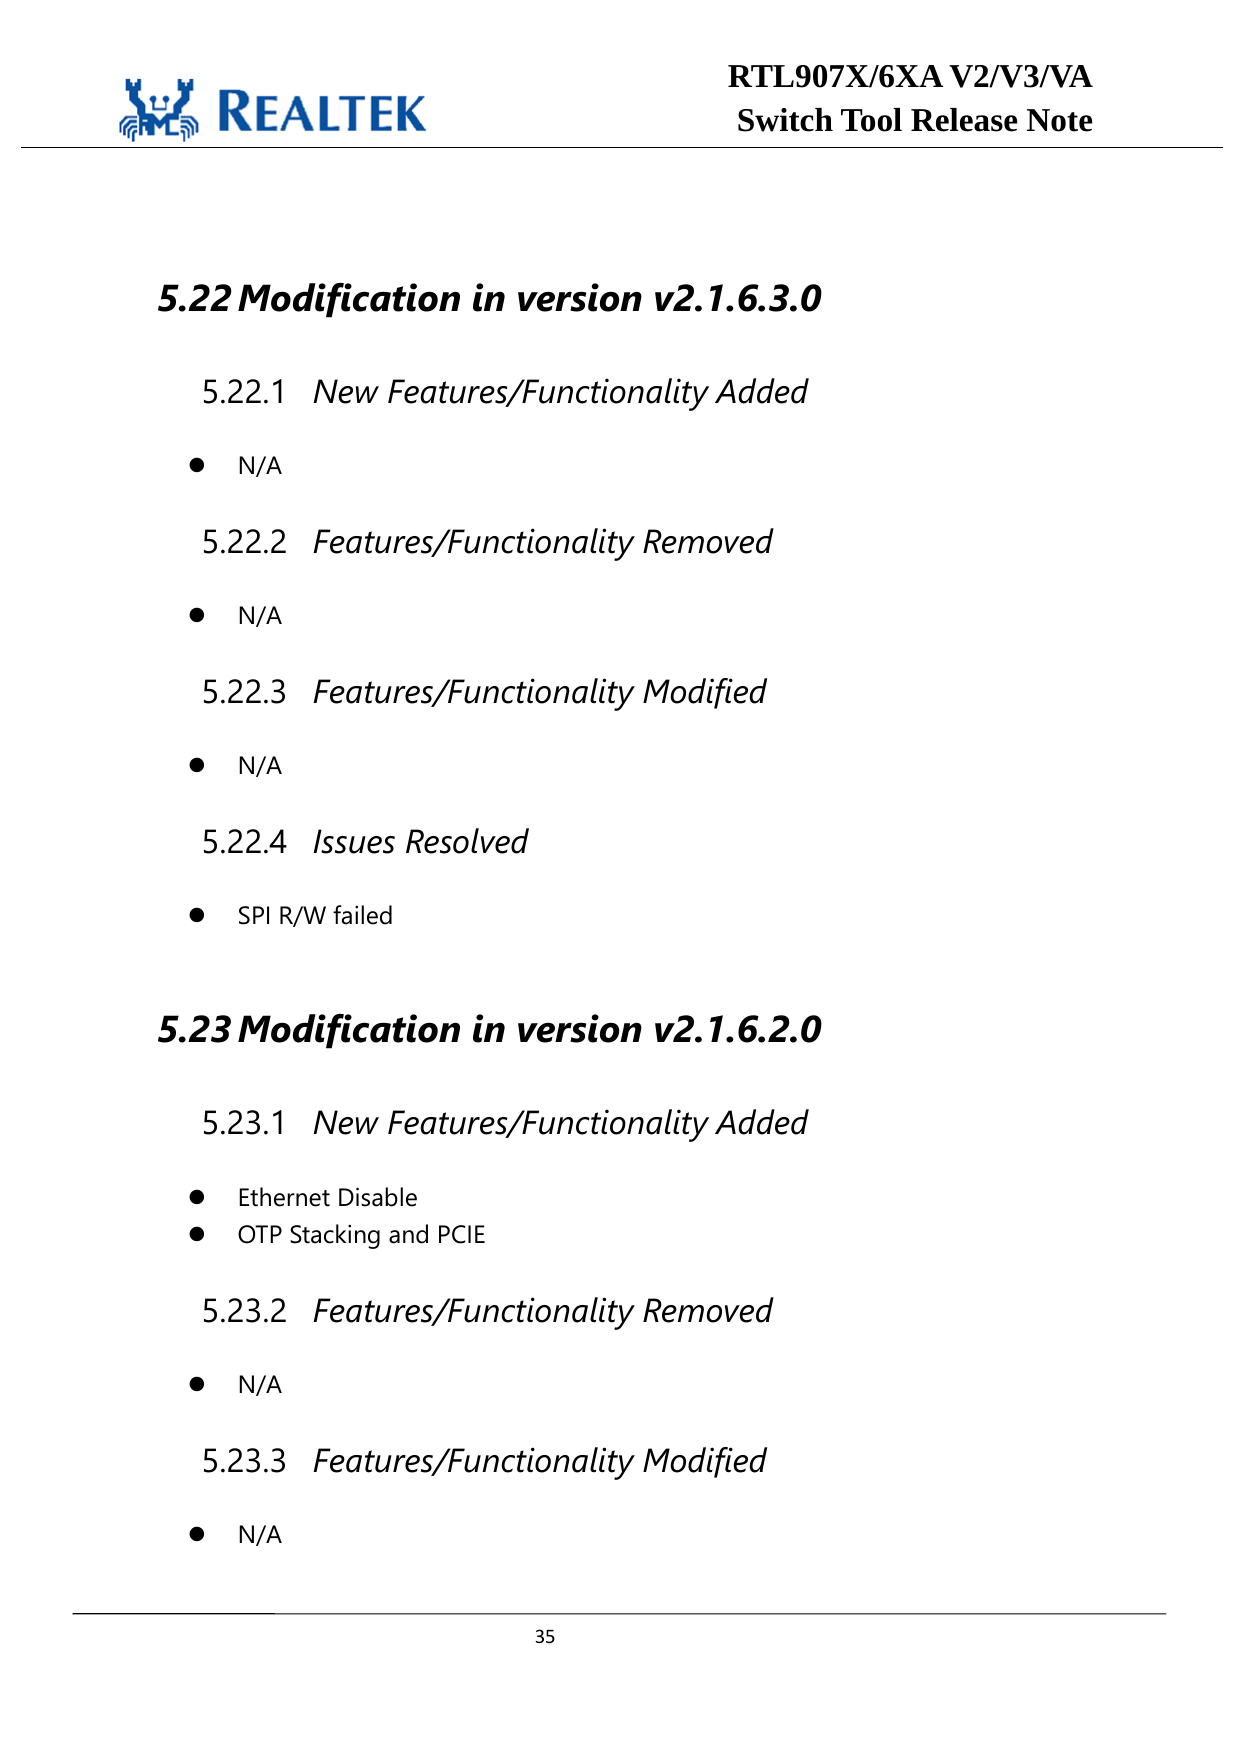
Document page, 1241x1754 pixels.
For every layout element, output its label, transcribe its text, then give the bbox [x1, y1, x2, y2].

list N/A [187, 1364, 1128, 1402]
list N/A [187, 596, 1128, 633]
list OTP Stacking and PCIE [187, 1214, 1128, 1252]
subtitle Modification in version v2.1.6.2.0 [157, 989, 1128, 1064]
text Features/Functionality Removed [201, 502, 1128, 577]
list SPI R/W failed [187, 896, 1128, 933]
text Features/Functionality Removed [201, 1271, 1128, 1346]
list N/A [187, 1514, 1128, 1552]
text New Features/Functionality Added [201, 1083, 1128, 1158]
text Issues Resolved [201, 802, 1128, 877]
text Features/Functionality Modified [201, 652, 1128, 727]
text New Features/Functionality Added [201, 352, 1128, 427]
list N/A [187, 446, 1128, 483]
text Features/Functionality Modified [201, 1421, 1128, 1496]
list N/A [187, 746, 1128, 783]
picture [116, 78, 442, 147]
subtitle Modification in version v2.1.6.3.0 [157, 258, 1128, 333]
list Ethernet Disable [187, 1177, 1128, 1214]
